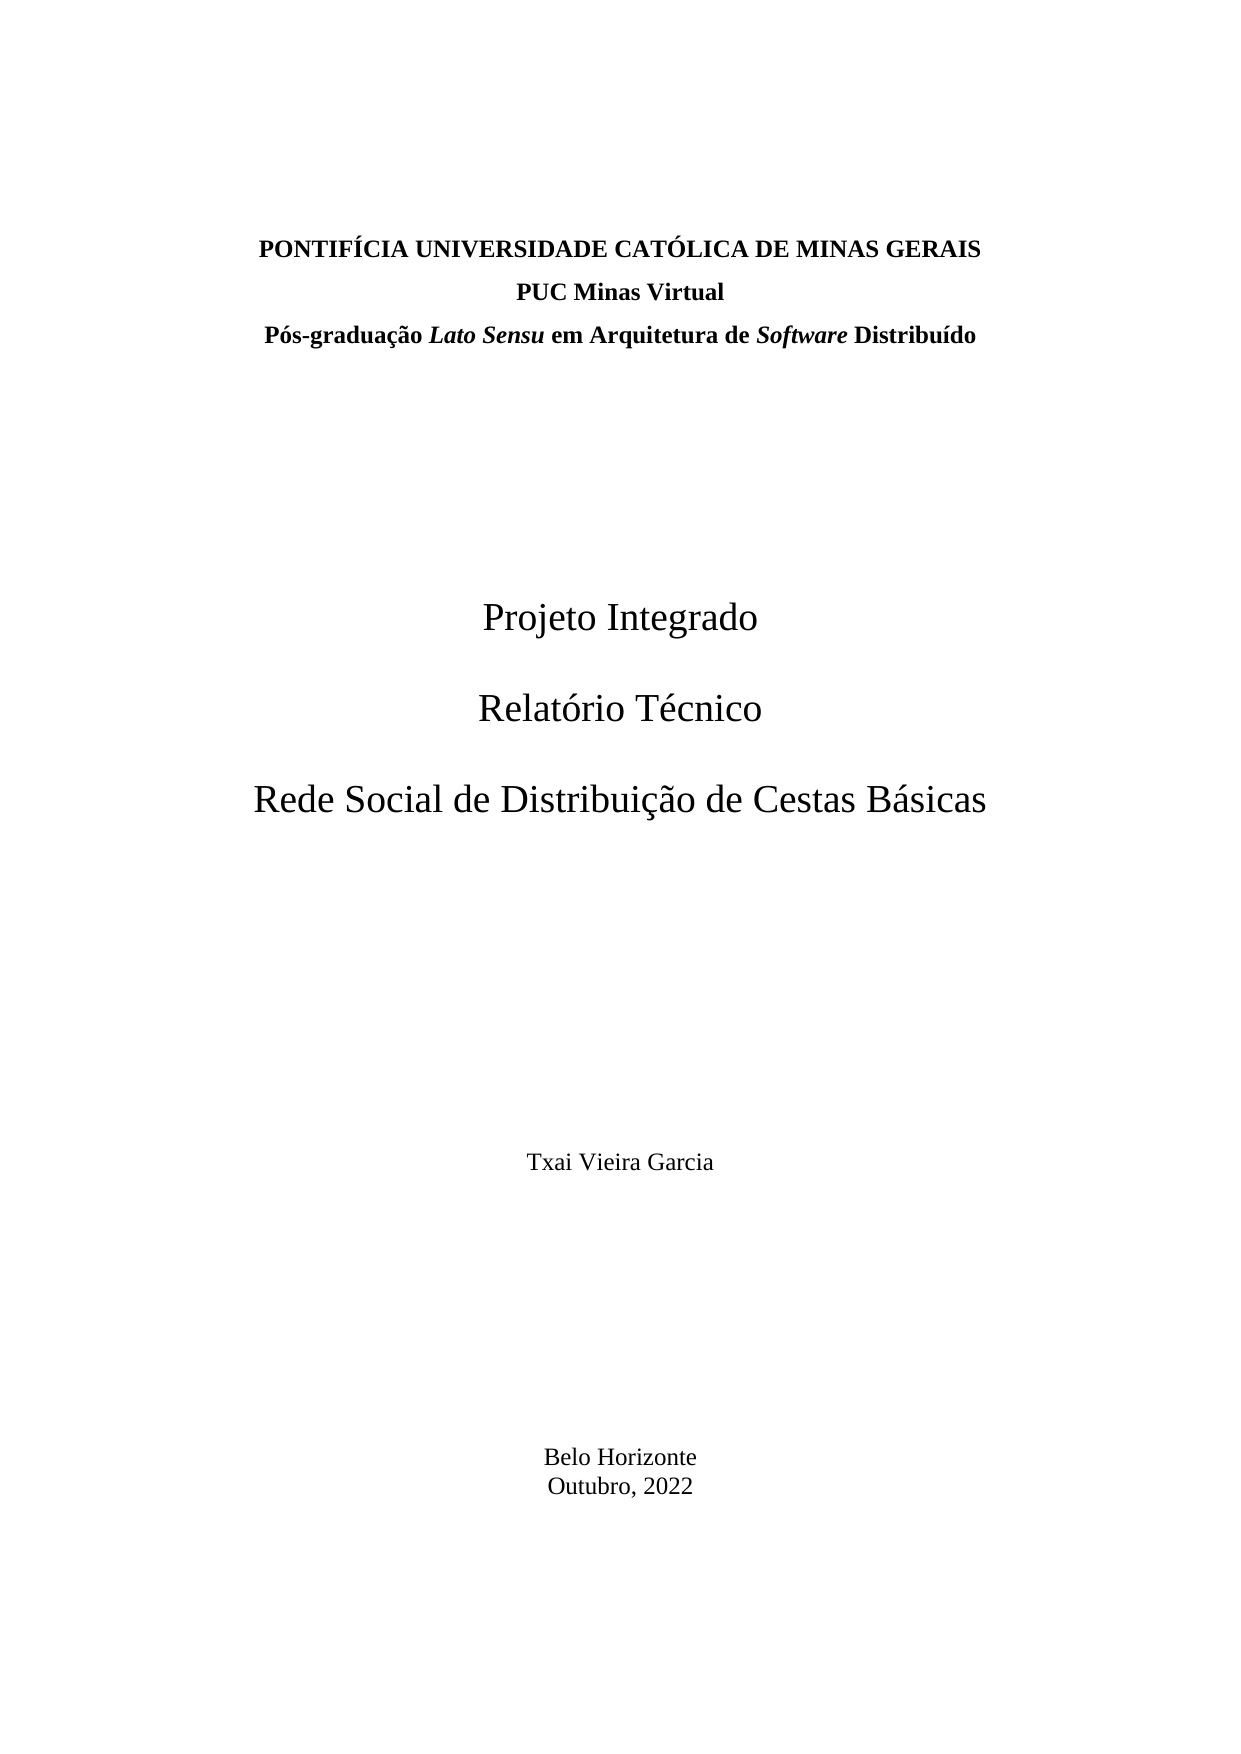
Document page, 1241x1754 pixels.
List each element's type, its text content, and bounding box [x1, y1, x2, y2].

text Rede Social de Distribuição de Cestas Básicas [187, 776, 1053, 821]
text Belo Horizonte [187, 1442, 1053, 1471]
text Pós-graduação Lato Sensu em Arquitetura de Software Distribuído [187, 320, 1053, 385]
text PUC Minas Virtual [187, 277, 1053, 306]
text PONTIFÍCIA UNIVERSIDADE CATÓLICA DE MINAS GERAIS [187, 234, 1053, 263]
text Txai Vieira Garcia [187, 1147, 1053, 1176]
text Relatório Técnico [187, 685, 1053, 730]
text Outubro, 2022 [187, 1471, 1053, 1500]
text Projeto Integrado [187, 594, 1053, 639]
